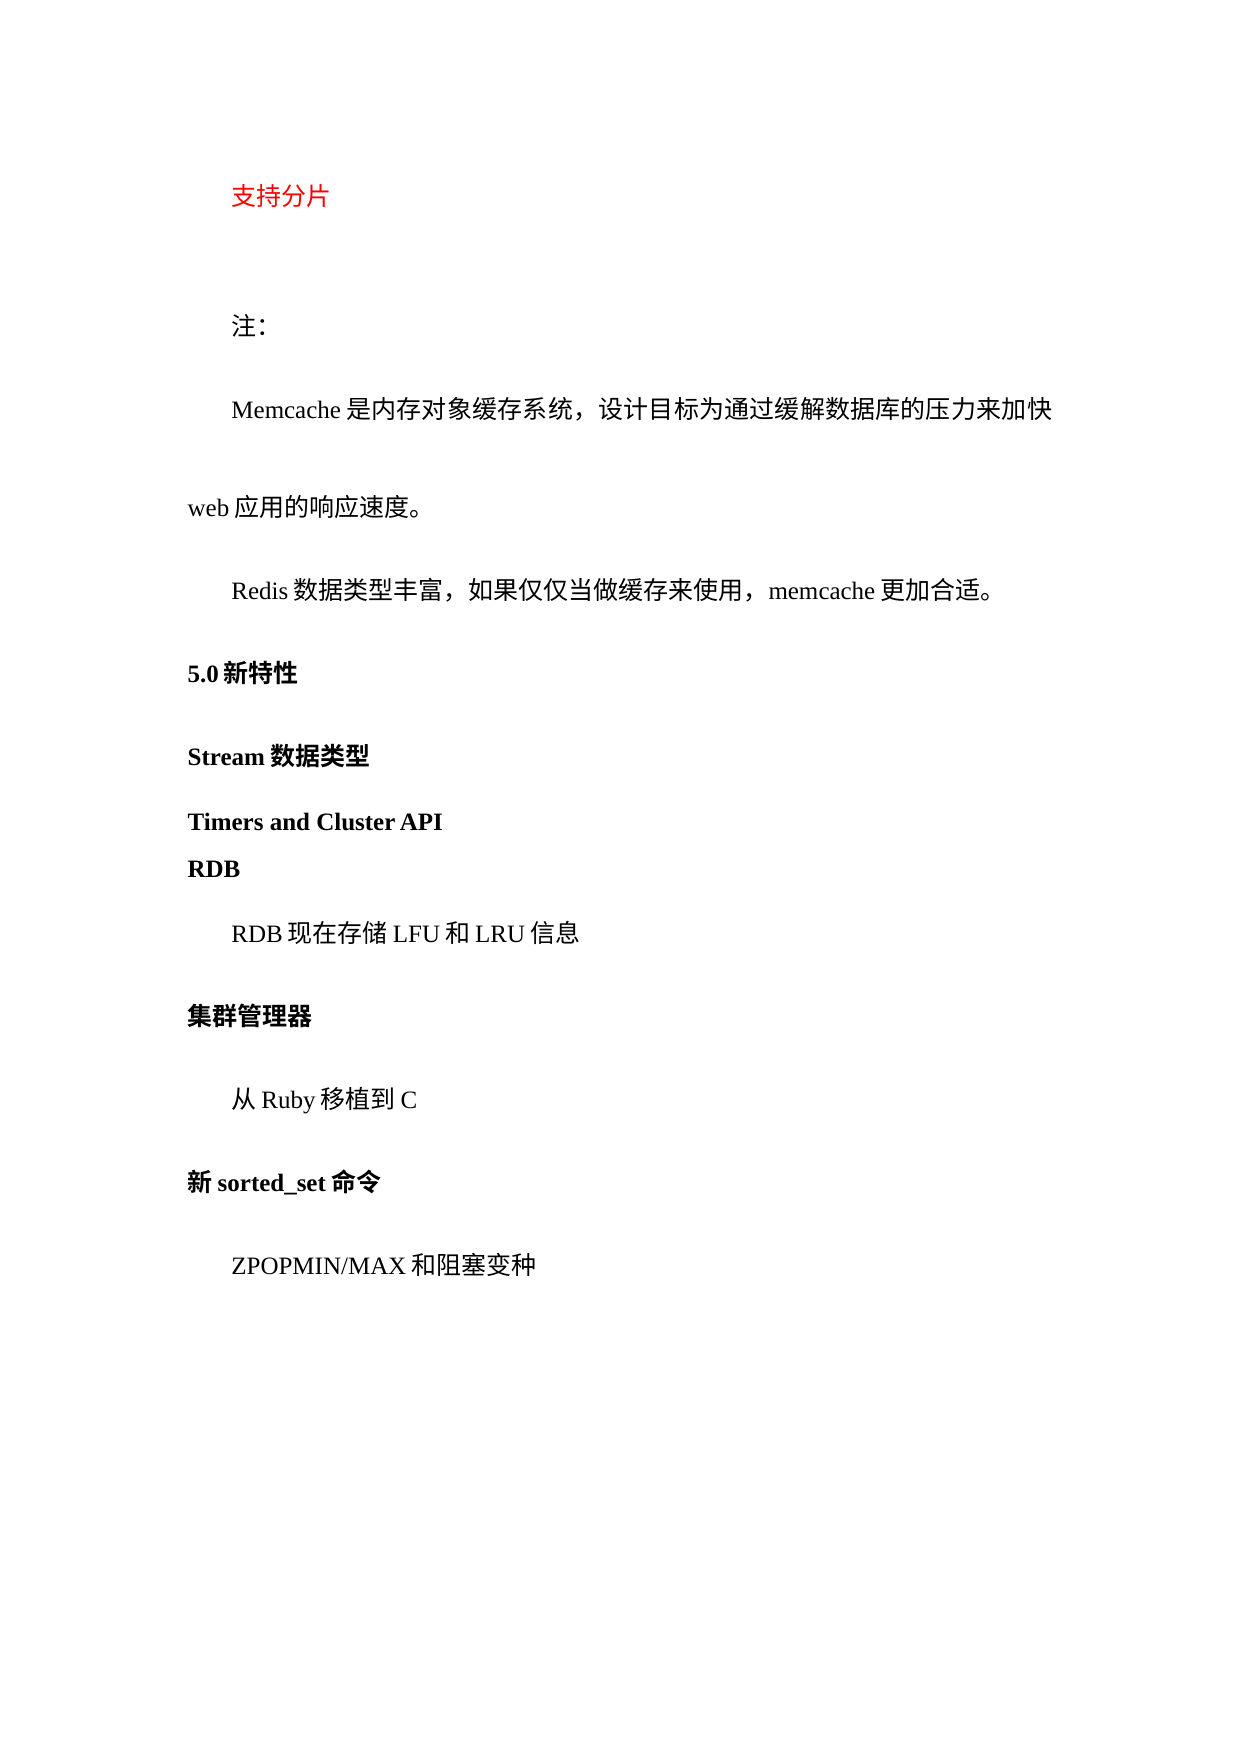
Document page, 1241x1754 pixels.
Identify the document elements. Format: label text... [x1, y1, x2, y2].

subtitle 新sorted_set命令 [187, 1148, 1053, 1213]
subtitle RDB [187, 852, 1053, 884]
text ZPOPMIN/MAX和阻塞变种 [187, 1231, 1053, 1296]
text 从Ruby移植到C [187, 1065, 1053, 1130]
text 支持分片 [187, 162, 1053, 227]
subtitle Timers and Cluster API [187, 805, 1053, 838]
subtitle 5.0新特性 [187, 639, 1053, 704]
text RDB现在存储LFU和LRU信息 [187, 899, 1053, 964]
text Redis数据类型丰富，如果仅仅当做缓存来使用，memcache更加合适。 [187, 556, 1053, 621]
text Memcache是内存对象缓存系统，设计目标为通过缓解数据库的压力来加快web应用的响应速度。 [187, 375, 1053, 538]
subtitle 集群管理器 [187, 982, 1053, 1047]
subtitle Stream数据类型 [187, 722, 1053, 787]
text 注： [187, 292, 1053, 357]
